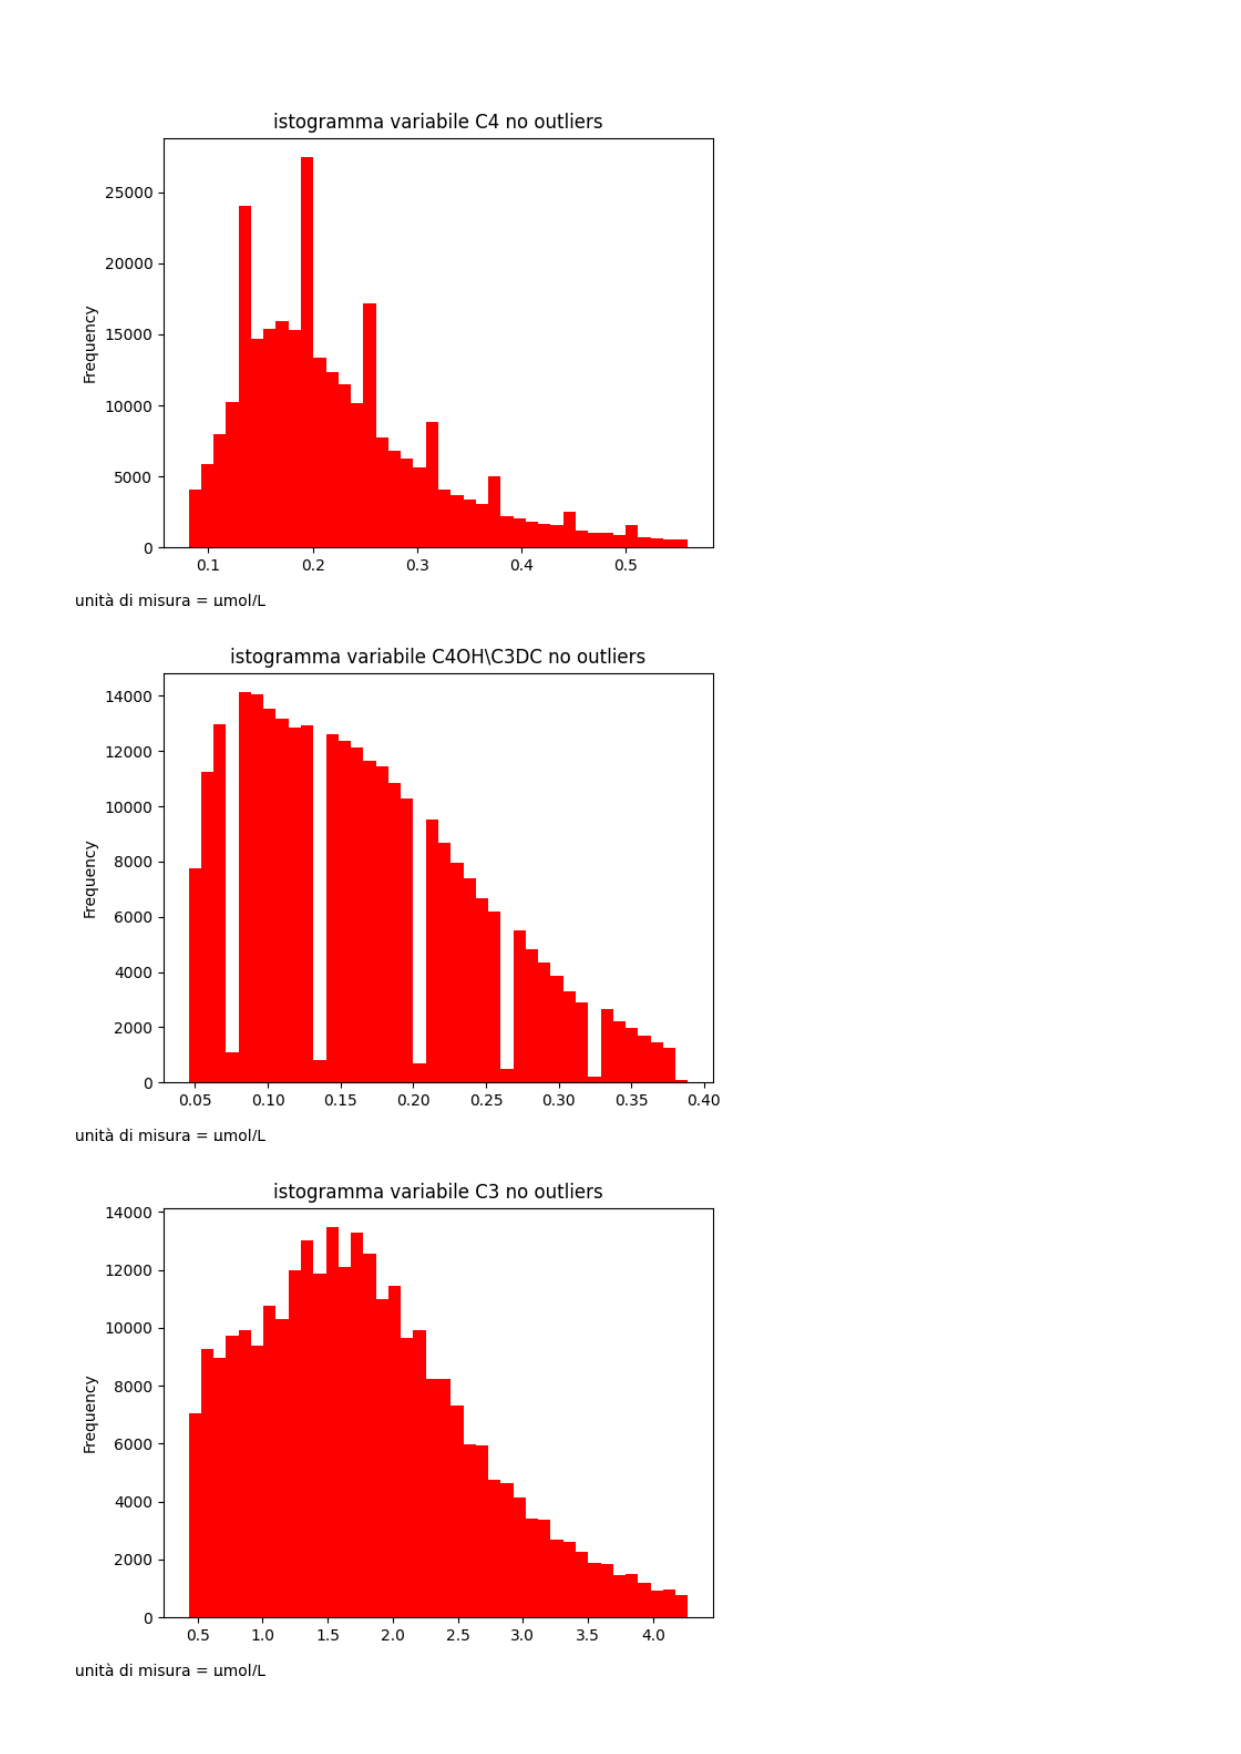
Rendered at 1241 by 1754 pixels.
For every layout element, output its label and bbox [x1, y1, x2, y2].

picture [75, 75, 784, 606]
picture [75, 610, 784, 1141]
picture [75, 1144, 784, 1676]
